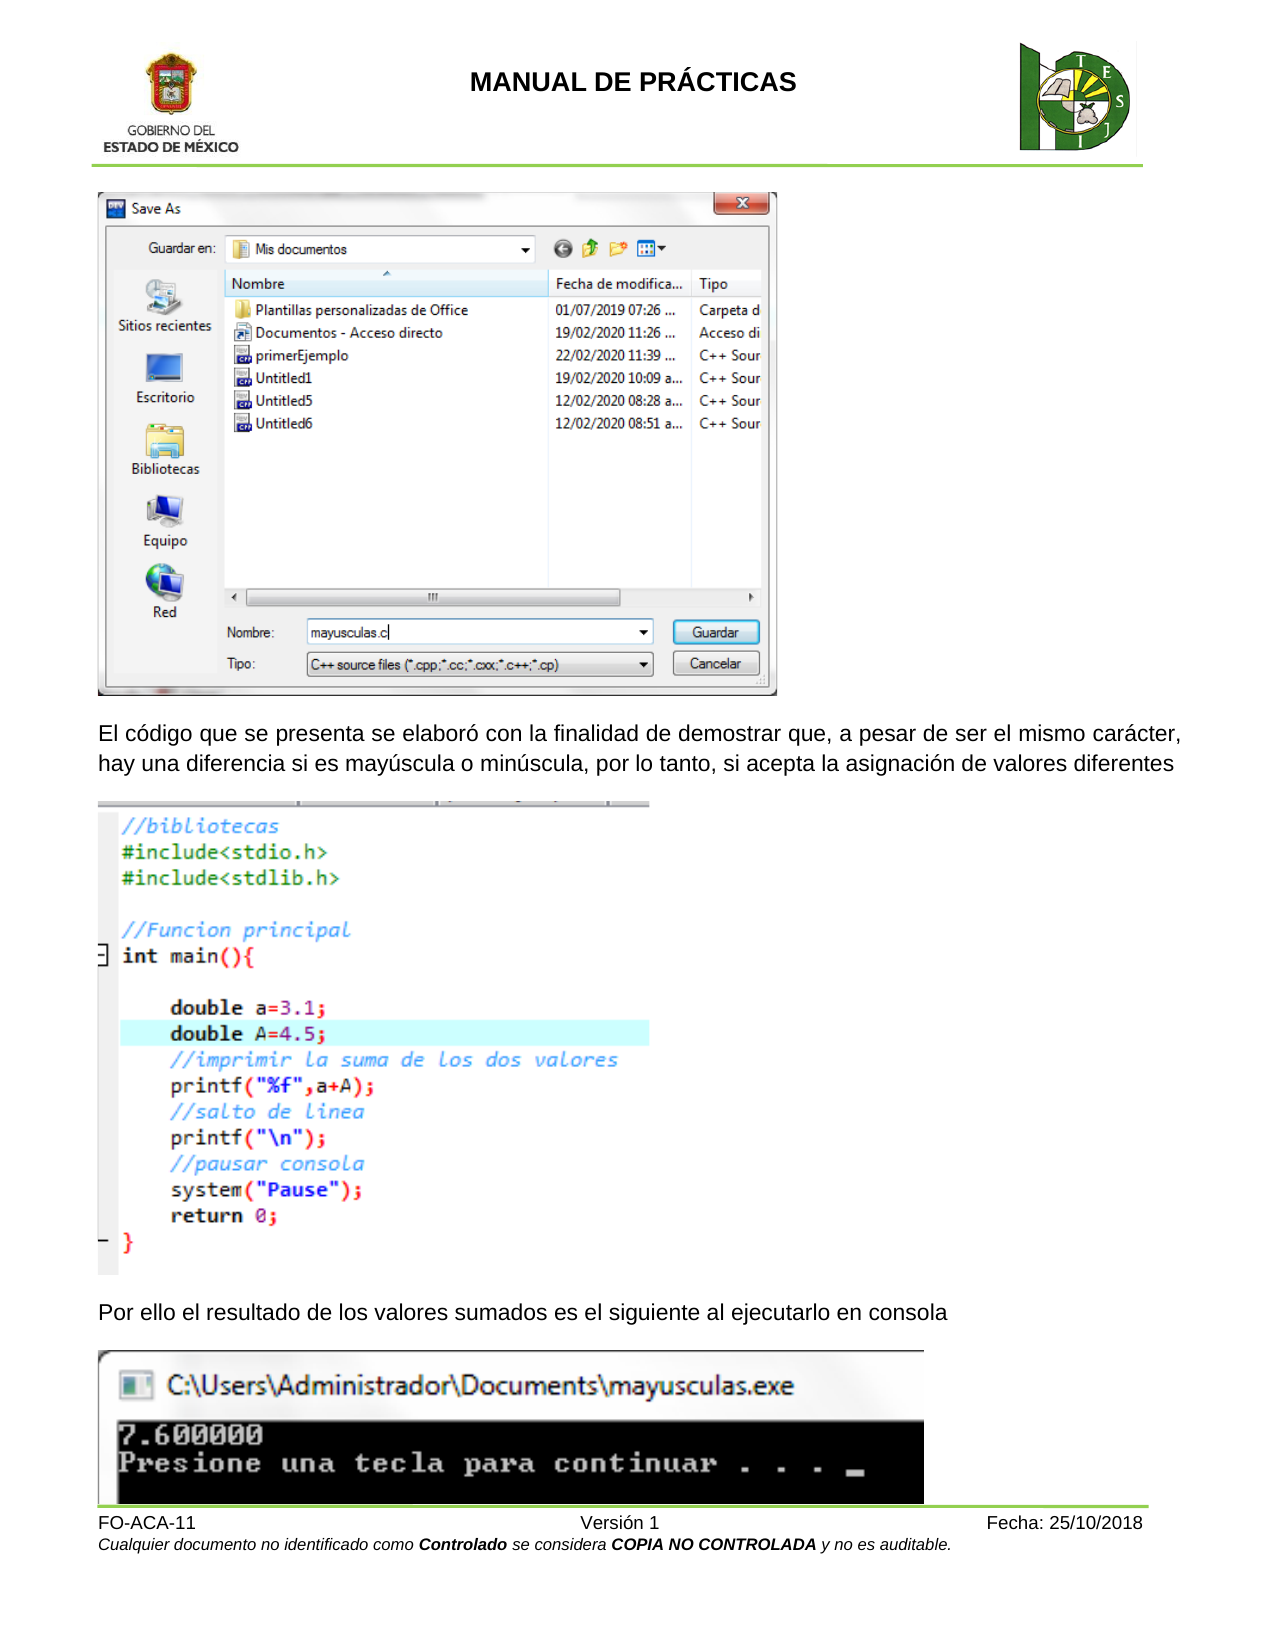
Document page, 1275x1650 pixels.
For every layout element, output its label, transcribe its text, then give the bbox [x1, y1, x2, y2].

text El código que se presenta se elaboró con la finalidad de demostrar que, a pesar de ser el mismo carácter, hay una diferencia si es mayúscula o minúscula, por lo tanto, si acepta la asignación de valores diferentes [98, 720, 1183, 777]
picture [1018, 41, 1137, 157]
picture [97, 801, 650, 1275]
picture [97, 1350, 924, 1504]
text Por ello el resultado de los valores sumados es el siguiente al ejecutarlo en consola [98, 1299, 1183, 1326]
picture [97, 192, 778, 696]
picture [95, 42, 241, 161]
